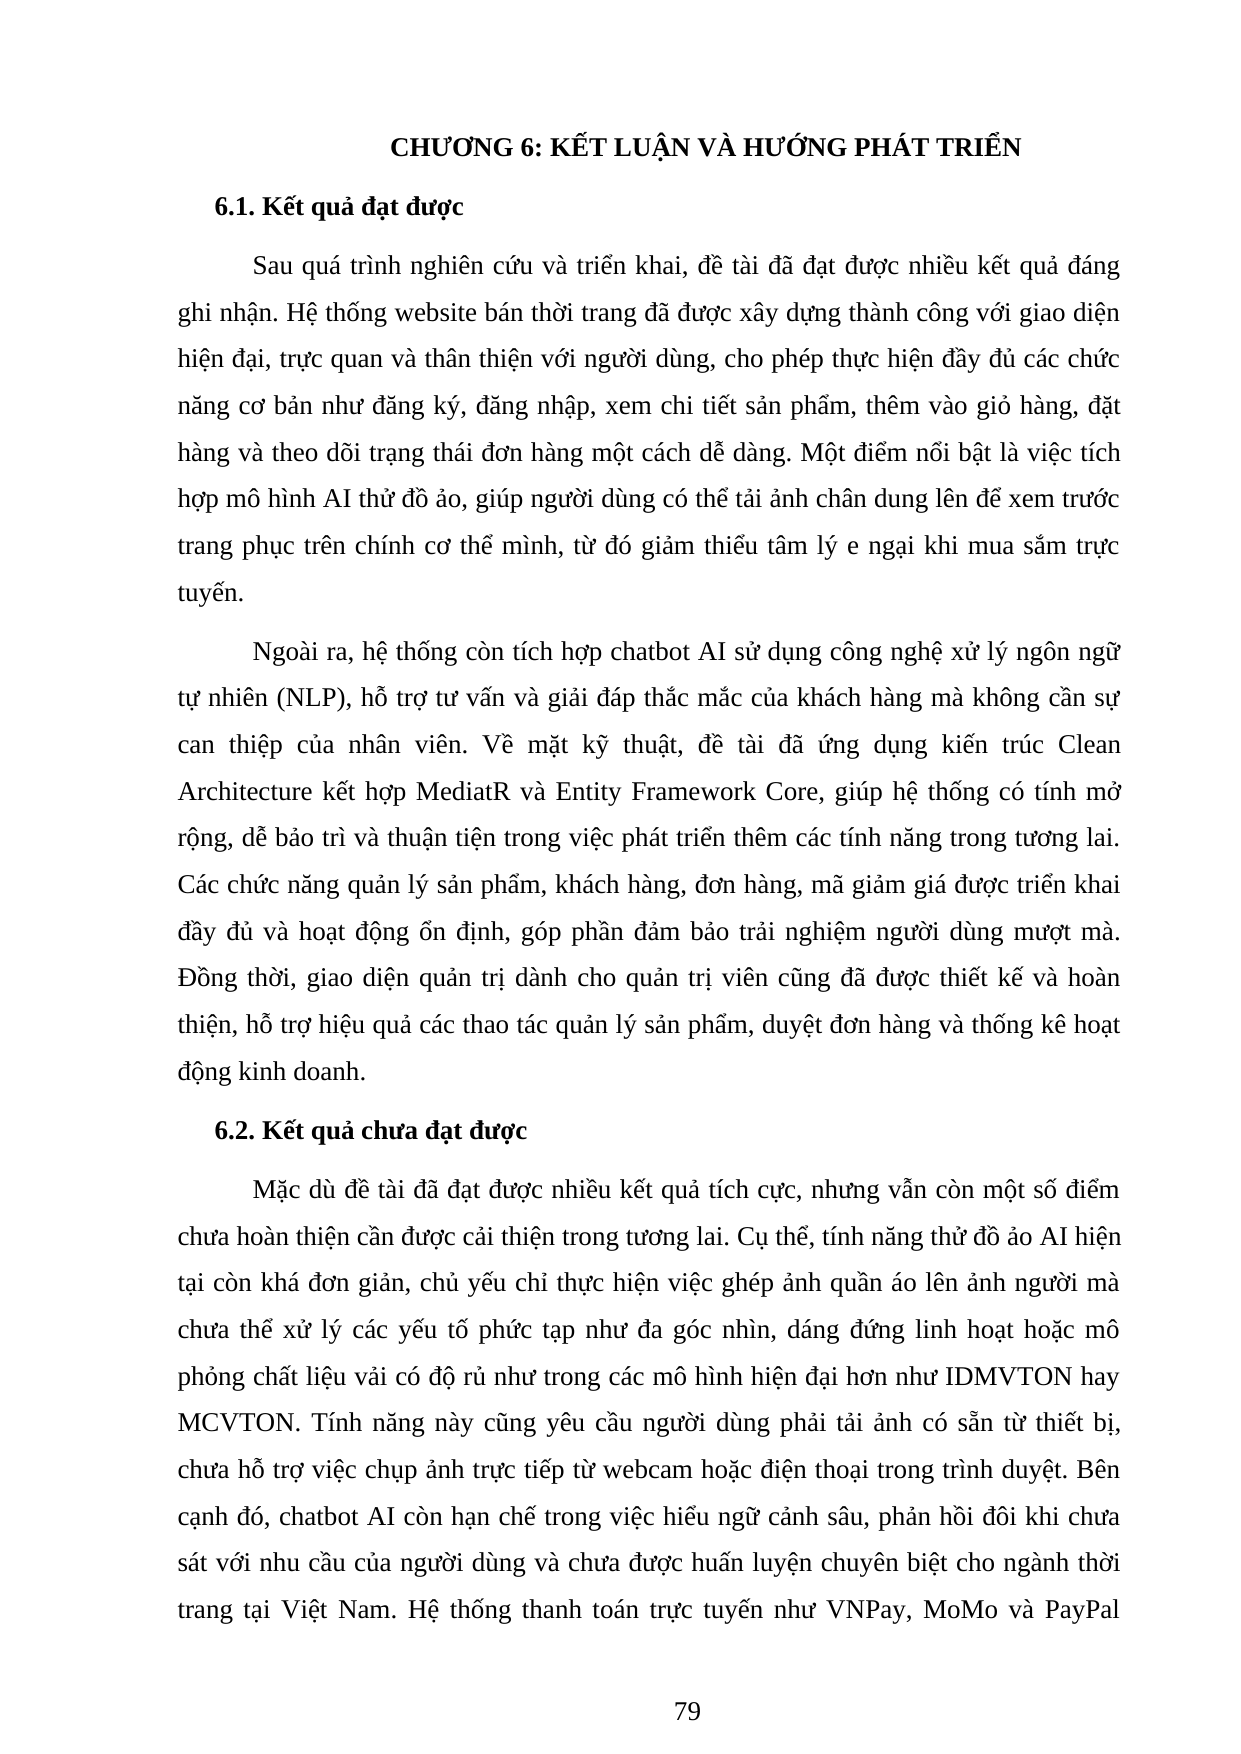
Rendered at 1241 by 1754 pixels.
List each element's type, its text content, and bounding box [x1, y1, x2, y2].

text Sau quá trình nghiên cứu và triển khai, đề tài đã đạt được nhiều kết quả đáng ghi nhận. Hệ thống website bán thời trang đã được xây dựng thành công với giao diện hiện đại, trực quan và thân thiện với người dùng, cho phép thực hiện đầy đủ các chức năng cơ bản như đăng ký, đăng nhập, xem chi tiết sản phẩm, thêm vào giỏ hàng, đặt hàng và theo dõi trạng thái đơn hàng một cách dễ dàng. Một điểm nổi bật là việc tích hợp mô hình AI thử đồ ảo, giúp người dùng có thể tải ảnh chân dung lên để xem trước trang phục trên chính cơ thể mình, từ đó giảm thiểu tâm lý e ngại khi mua sắm trực tuyến. [177, 249, 1122, 607]
text Ngoài ra, hệ thống còn tích hợp chatbot AI sử dụng công nghệ xử lý ngôn ngữ tự nhiên (NLP), hỗ trợ tư vấn và giải đáp thắc mắc của khách hàng mà không cần sự can thiệp của nhân viên. Về mặt kỹ thuật, đề tài đã ứng dụng kiến trúc Clean Architecture kết hợp MediatR và Entity Framework Core, giúp hệ thống có tính mở rộng, dễ bảo trì và thuận tiện trong việc phát triển thêm các tính năng trong tương lai. Các chức năng quản lý sản phẩm, khách hàng, đơn hàng, mã giảm giá được triển khai đầy đủ và hoạt động ổn định, góp phần đảm bảo trải nghiệm người dùng mượt mà. Đồng thời, giao diện quản trị dành cho quản trị viên cũng đã được thiết kế và hoàn thiện, hỗ trợ hiệu quả các thao tác quản lý sản phẩm, duyệt đơn hàng và thống kê hoạt động kinh doanh. [177, 635, 1122, 1086]
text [177, 1173, 1122, 1624]
subtitle Kết quả chưa đạt được [214, 1114, 1122, 1145]
subtitle KẾT LUẬN VÀ HƯỚNG PHÁT TRIỂN [215, 131, 1122, 162]
subtitle Kết quả đạt được [214, 190, 1122, 221]
